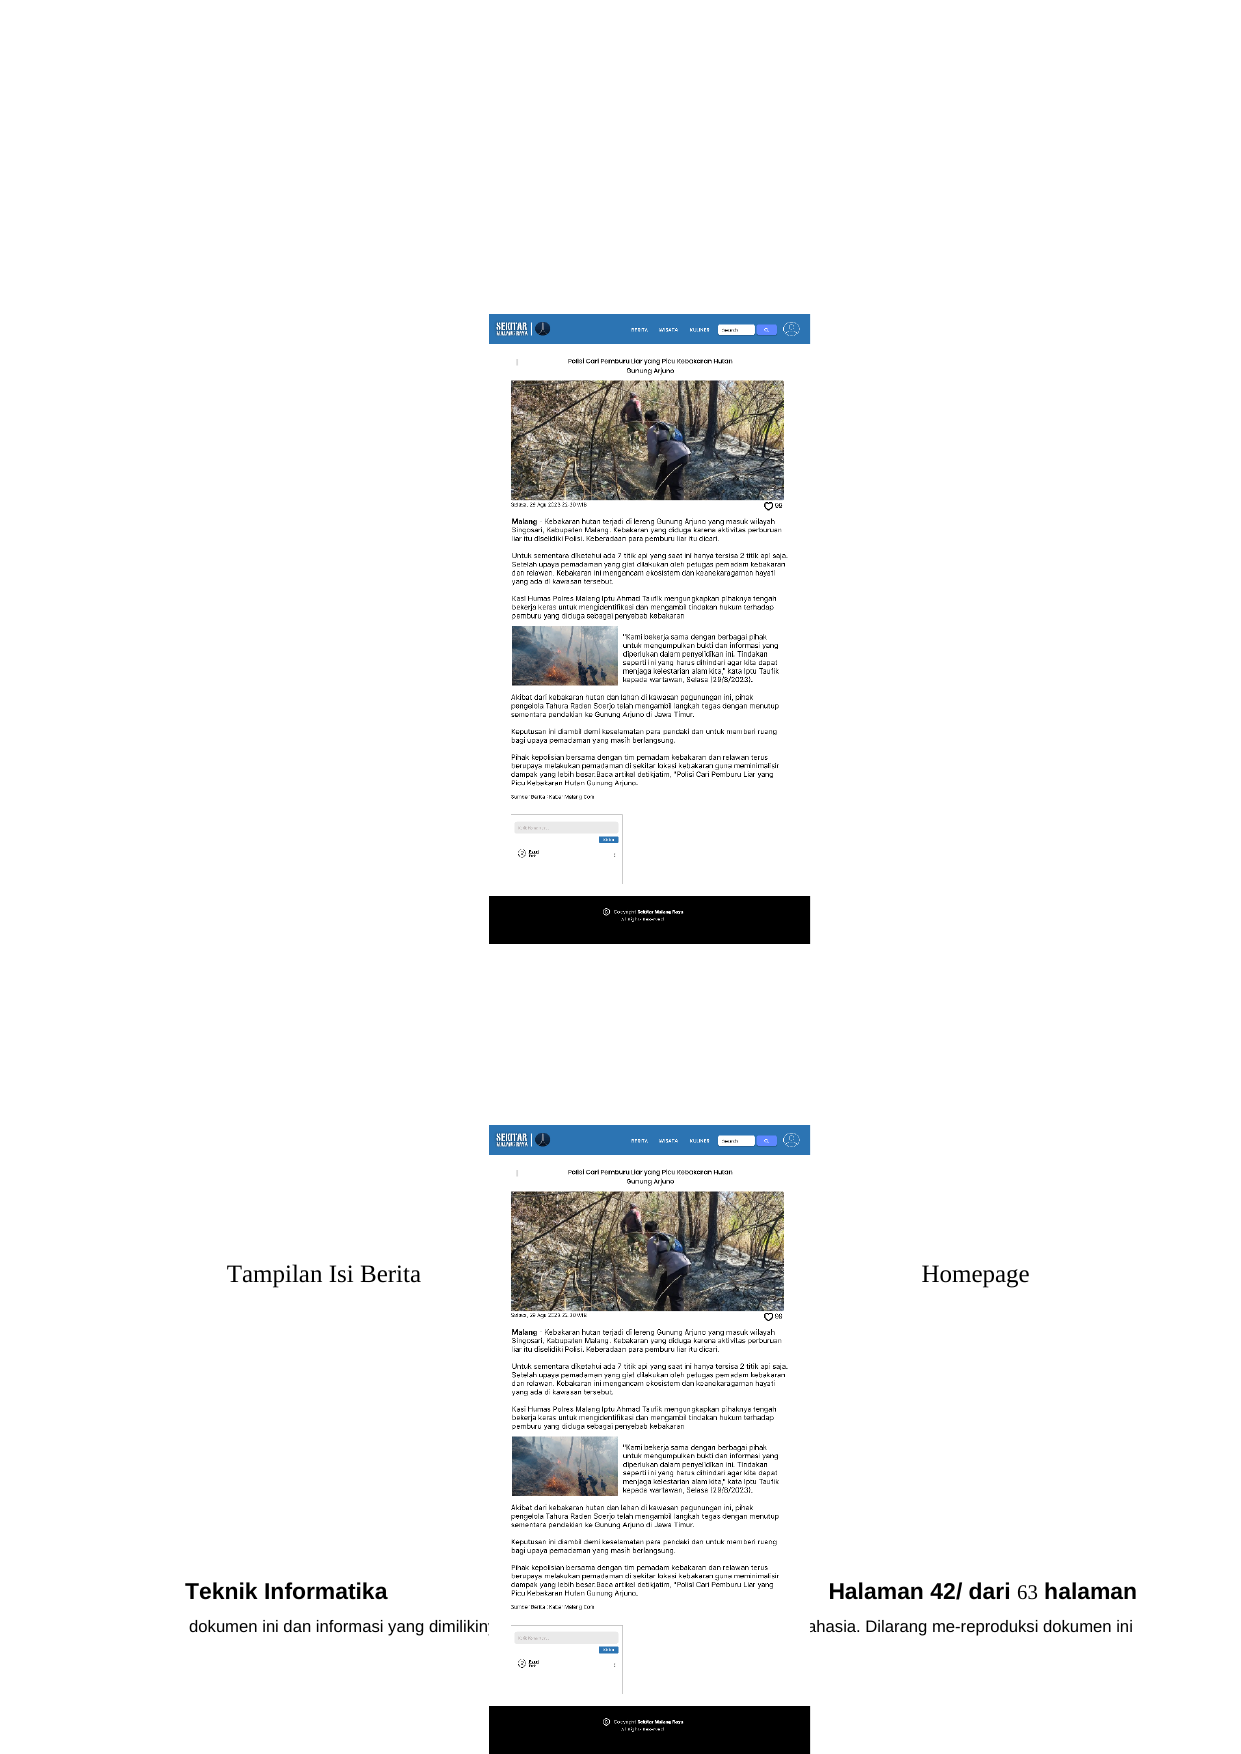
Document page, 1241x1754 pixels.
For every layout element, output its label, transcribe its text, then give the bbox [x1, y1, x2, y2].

text Tampilan Isi Berita Homepage [177, 1259, 489, 1287]
picture [489, 314, 811, 944]
picture [489, 1125, 811, 1754]
text Tampilan Isi Berita Homepage [811, 1259, 1122, 1287]
